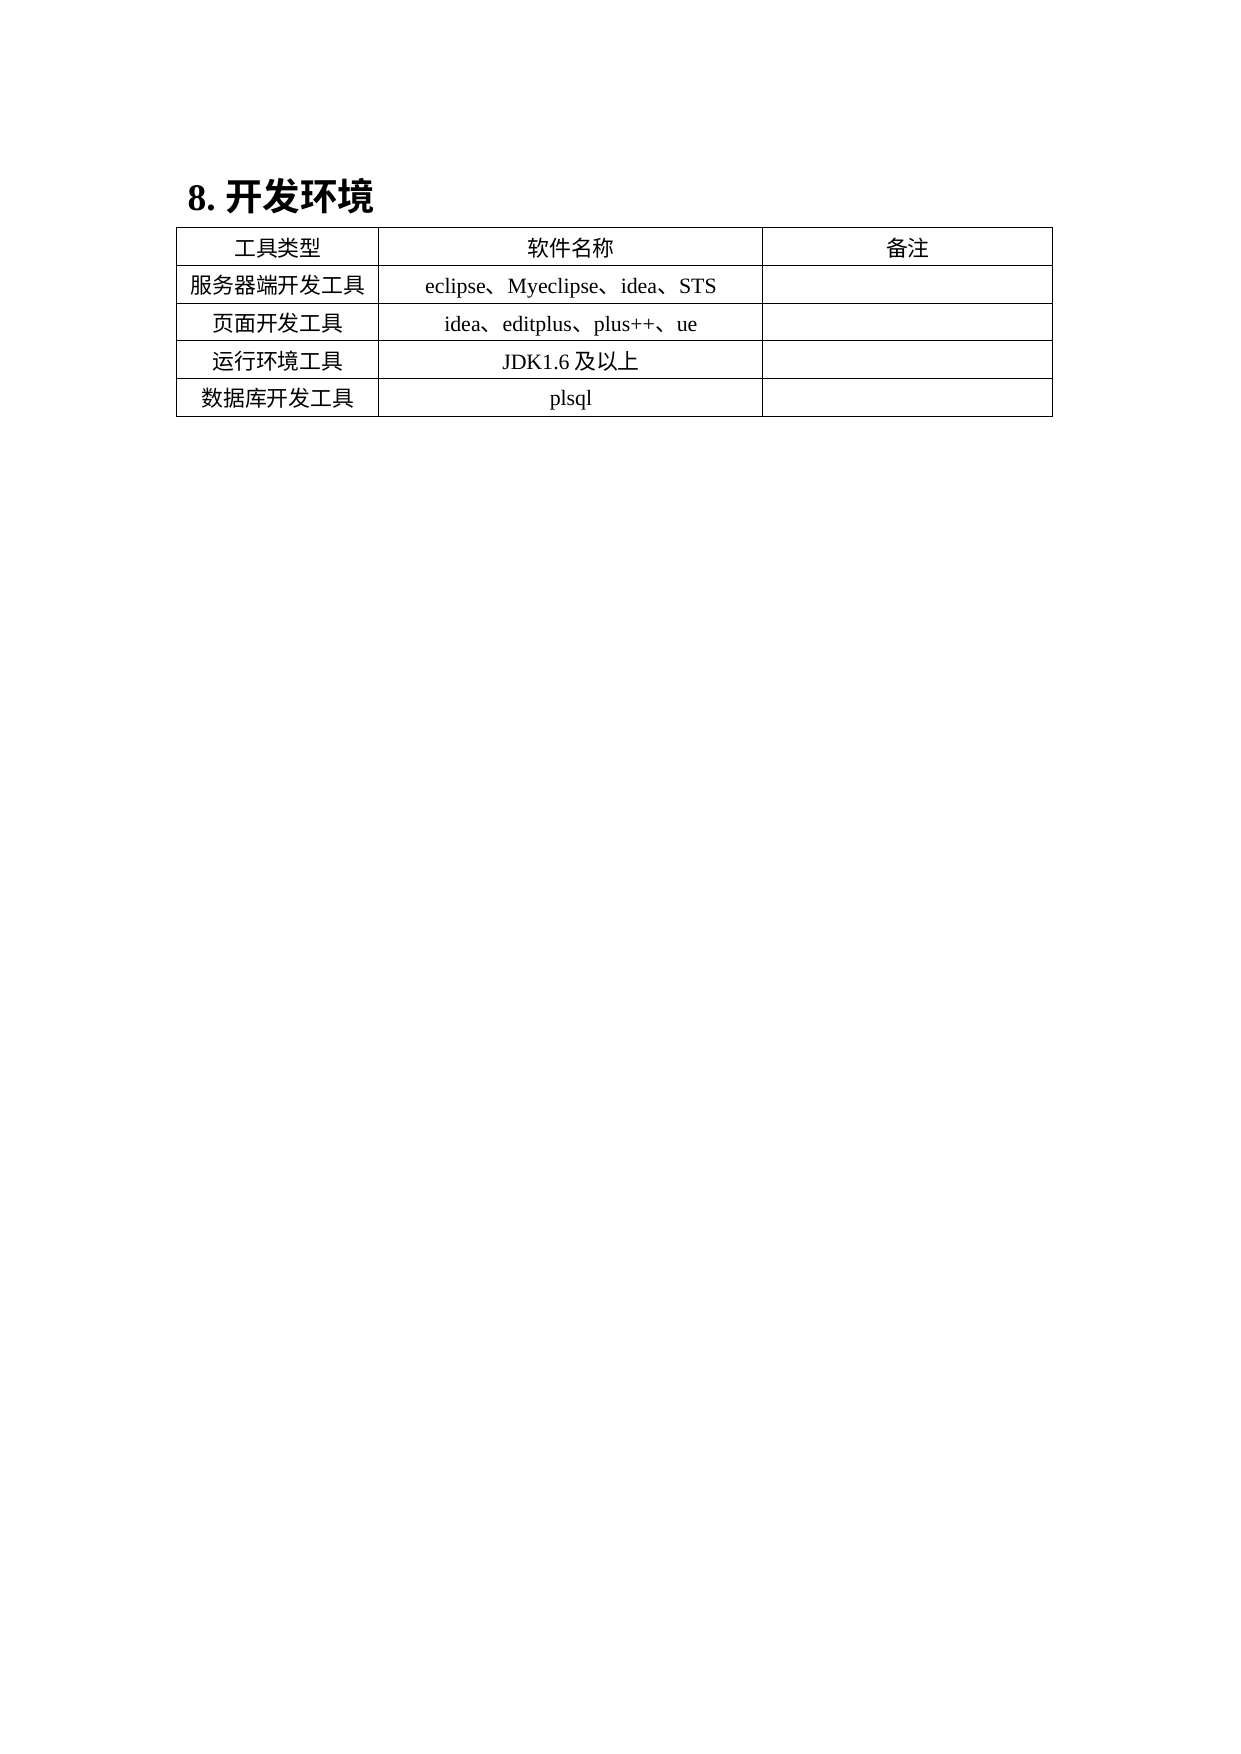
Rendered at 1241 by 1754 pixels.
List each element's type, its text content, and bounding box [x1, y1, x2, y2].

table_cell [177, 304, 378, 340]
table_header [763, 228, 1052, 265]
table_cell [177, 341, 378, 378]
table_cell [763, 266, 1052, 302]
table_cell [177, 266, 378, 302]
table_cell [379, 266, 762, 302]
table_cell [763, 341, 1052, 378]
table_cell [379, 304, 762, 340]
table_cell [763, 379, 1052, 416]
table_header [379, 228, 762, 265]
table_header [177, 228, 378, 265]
subtitle 开发环境 [187, 162, 1053, 227]
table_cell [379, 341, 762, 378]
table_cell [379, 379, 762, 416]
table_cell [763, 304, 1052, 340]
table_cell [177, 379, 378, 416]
